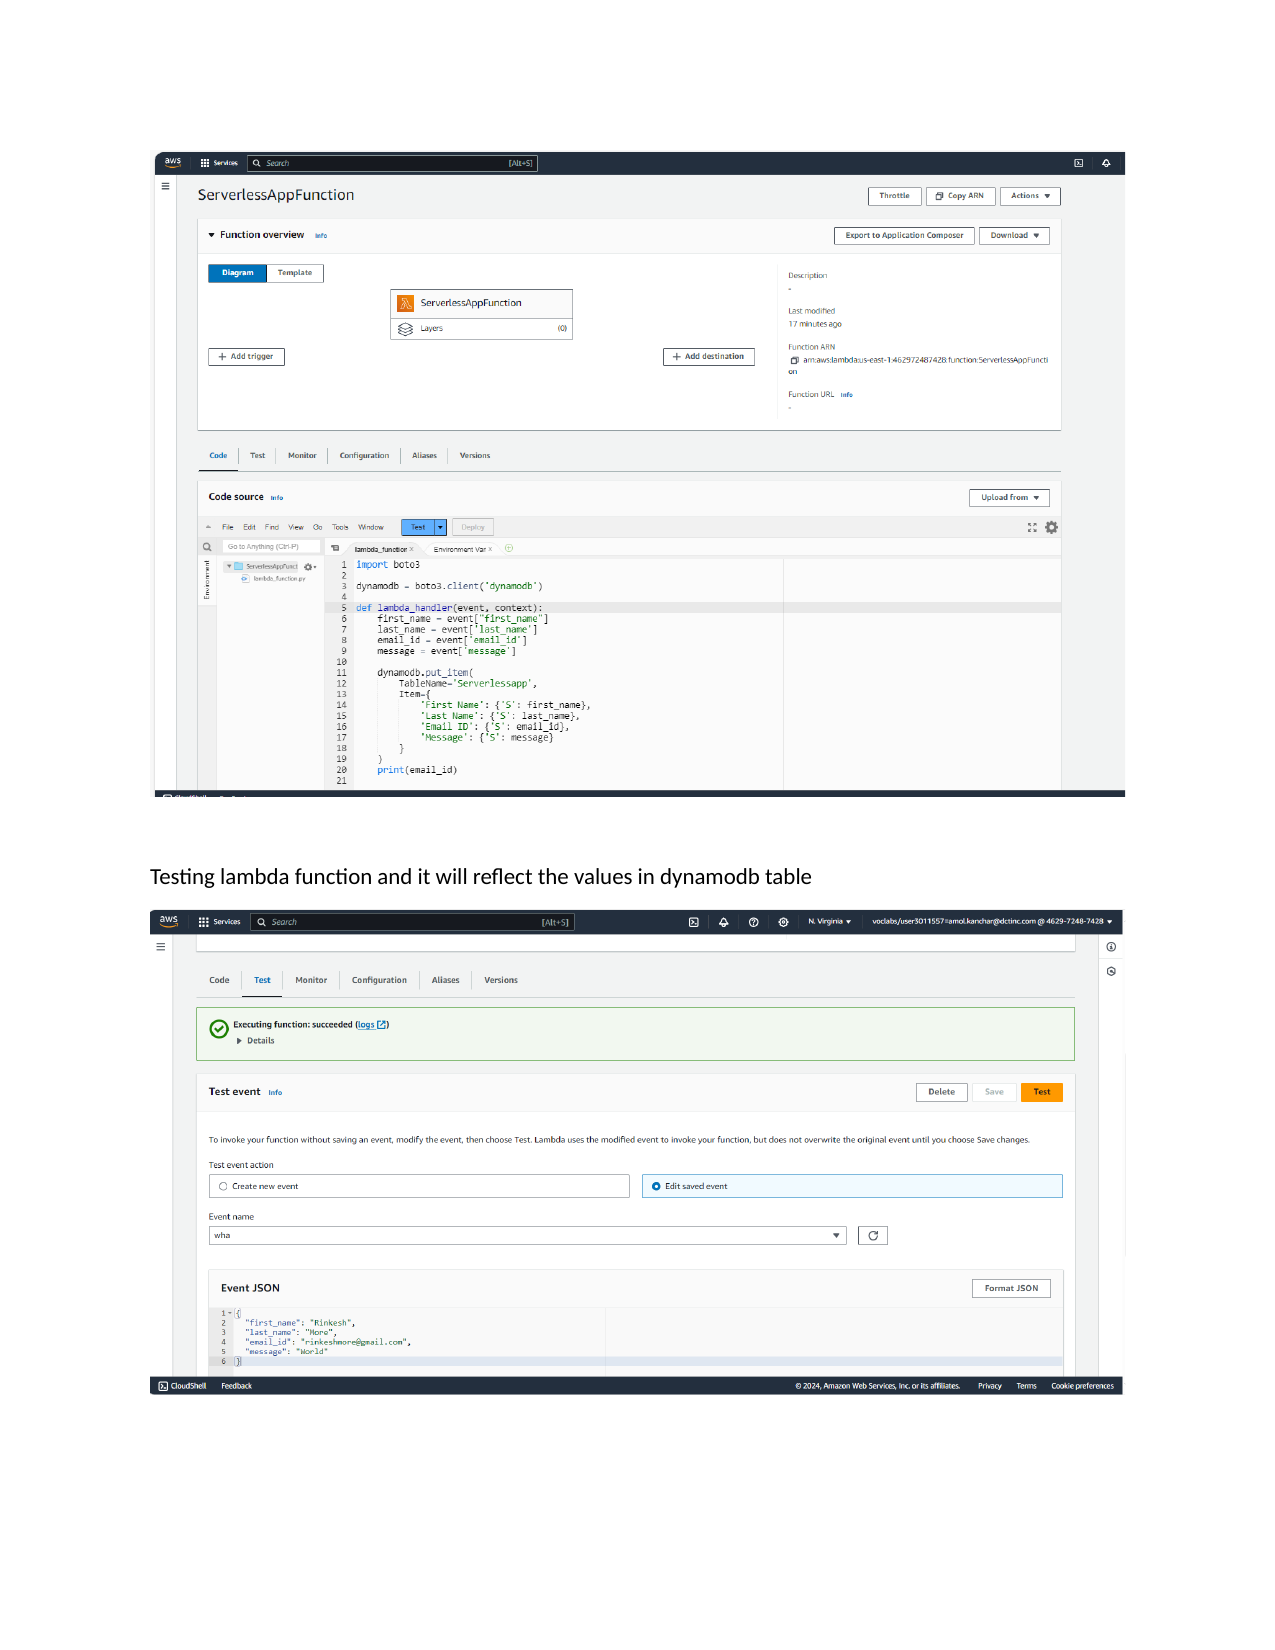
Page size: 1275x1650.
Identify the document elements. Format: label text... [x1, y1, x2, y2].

picture [150, 909, 1125, 1395]
picture [150, 150, 1125, 797]
text Testing lambda function and it will reflect the values in dynamodb table [150, 862, 1125, 890]
